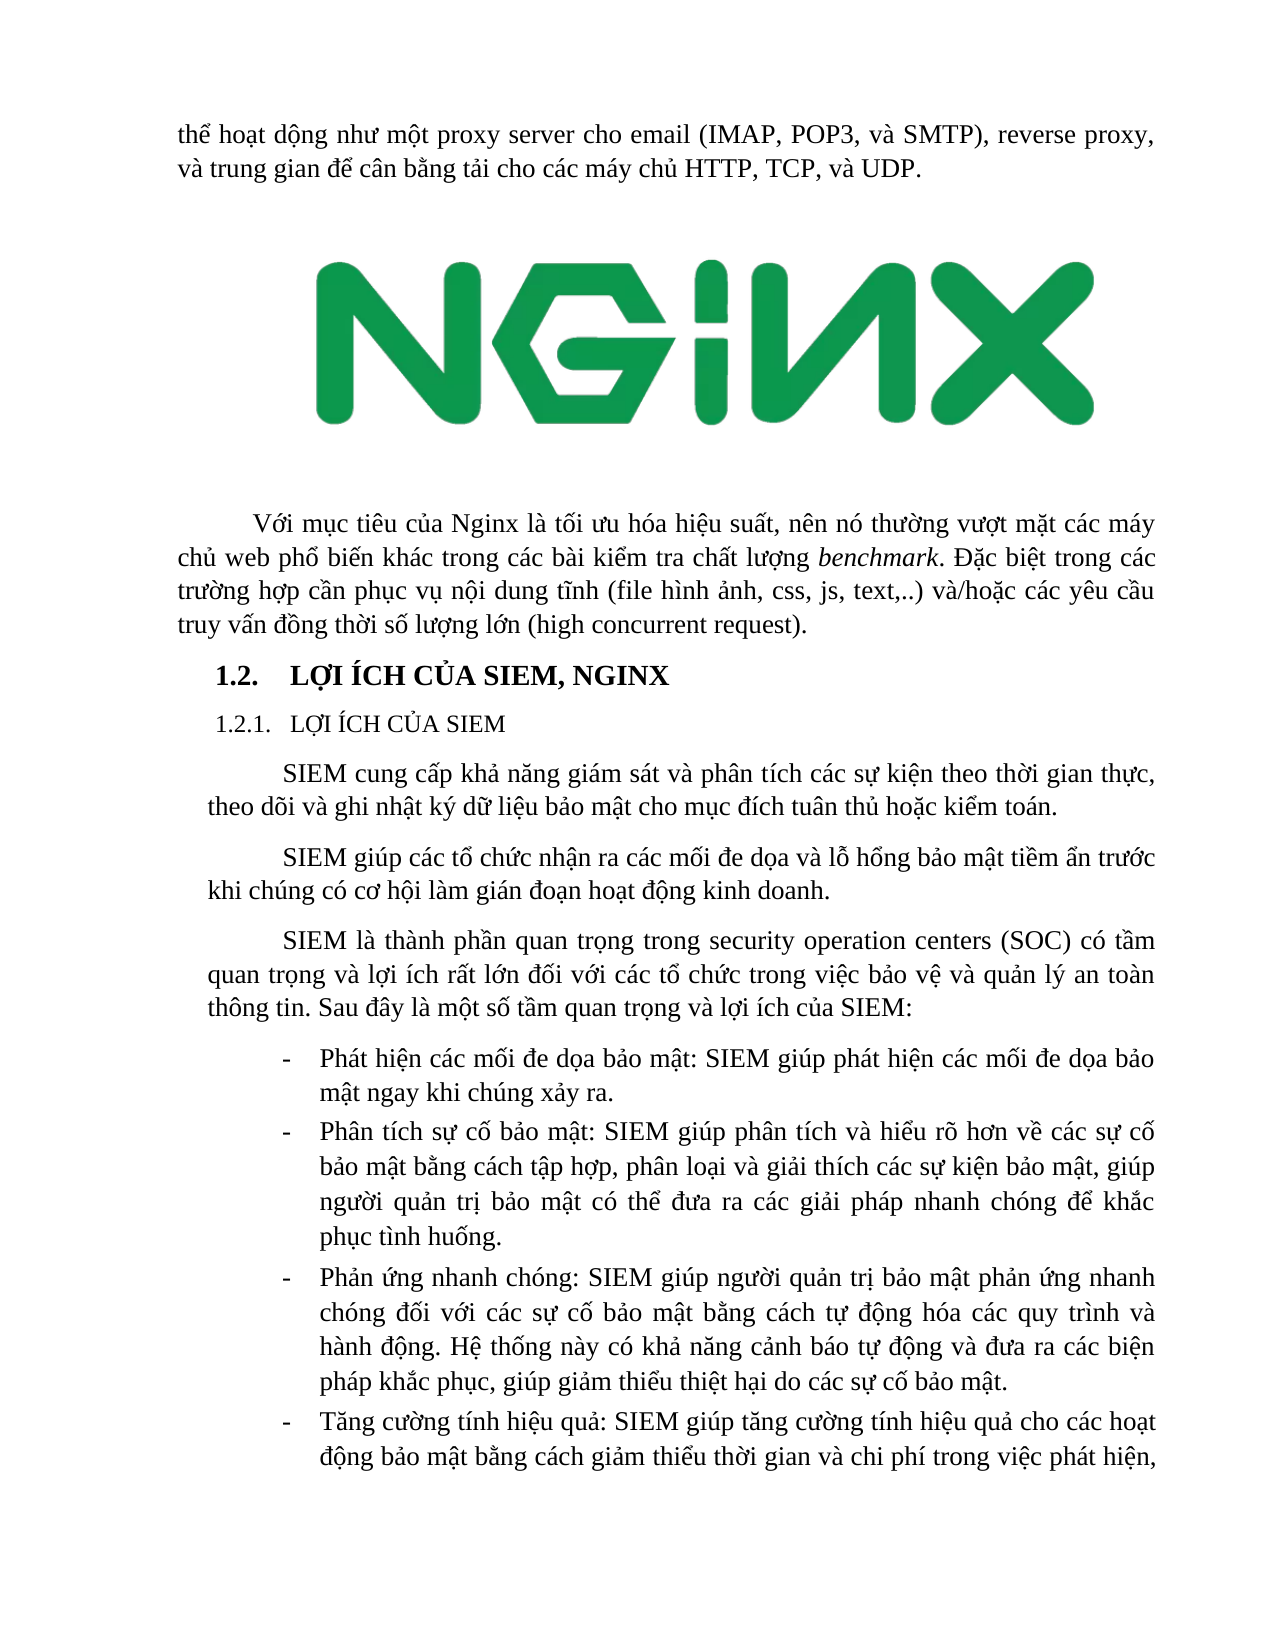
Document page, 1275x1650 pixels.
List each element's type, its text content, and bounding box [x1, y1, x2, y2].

list Phát hiện các mối đe dọa bảo mật: SIEM giúp phát hiện các mối đe dọa bảo mật ngay khi chúng xảy ra. [282, 1042, 1156, 1108]
list Phân tích sự cố bảo mật: SIEM giúp phân tích và hiểu rõ hơn về các sự cố bảo mật bằng cách tập hợp, phân loại và giải thích các sự kiện bảo mật, giúp người quản trị bảo mật có thể đưa ra các giải pháp nhanh chóng để khắc phục tình huống. [282, 1116, 1156, 1251]
subtitle LỢI ÍCH CỦA SIEM, NGINX [215, 658, 1156, 692]
list LỢI ÍCH CỦA SIEM [215, 709, 1156, 738]
text SIEM giúp các tổ chức nhận ra các mối đe dọa và lỗ hổng bảo mật tiềm ẩn trước khi chúng có cơ hội làm gián đoạn hoạt động kinh doanh. [207, 841, 1156, 905]
text SIEM cung cấp khả năng giám sát và phân tích các sự kiện theo thời gian thực, theo dõi và ghi nhật ký dữ liệu bảo mật cho mục đích tuân thủ hoặc kiểm toán. [207, 757, 1156, 822]
text Với mục tiêu của Nginx là tối ưu hóa hiệu suất, nên nó thường vượt mặt các máy chủ web phổ biến khác trong các bài kiểm tra chất lượng benchmark. Đặc biệt trong các trường hợp cần phục vụ nội dung tĩnh (file hình ảnh, css, js, text,..) và/hoặc các yêu cầu truy vấn đồng thời số lượng lớn (high concurrent request). [177, 507, 1156, 639]
list Phản ứng nhanh chóng: SIEM giúp người quản trị bảo mật phản ứng nhanh chóng đối với các sự cố bảo mật bằng cách tự động hóa các quy trình và hành động. Hệ thống này có khả năng cảnh báo tự động và đưa ra các biện pháp khắc phục, giúp giảm thiểu thiệt hại do các sự cố bảo mật. [282, 1261, 1156, 1396]
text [177, 118, 1156, 183]
text SIEM là thành phần quan trọng trong security operation centers (SOC) có tầm quan trọng và lợi ích rất lớn đối với các tổ chức trong việc bảo vệ và quản lý an toàn thông tin. Sau đây là một số tầm quan trọng và lợi ích của SIEM: [207, 924, 1156, 1023]
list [282, 1405, 1156, 1471]
picture [278, 202, 1131, 489]
